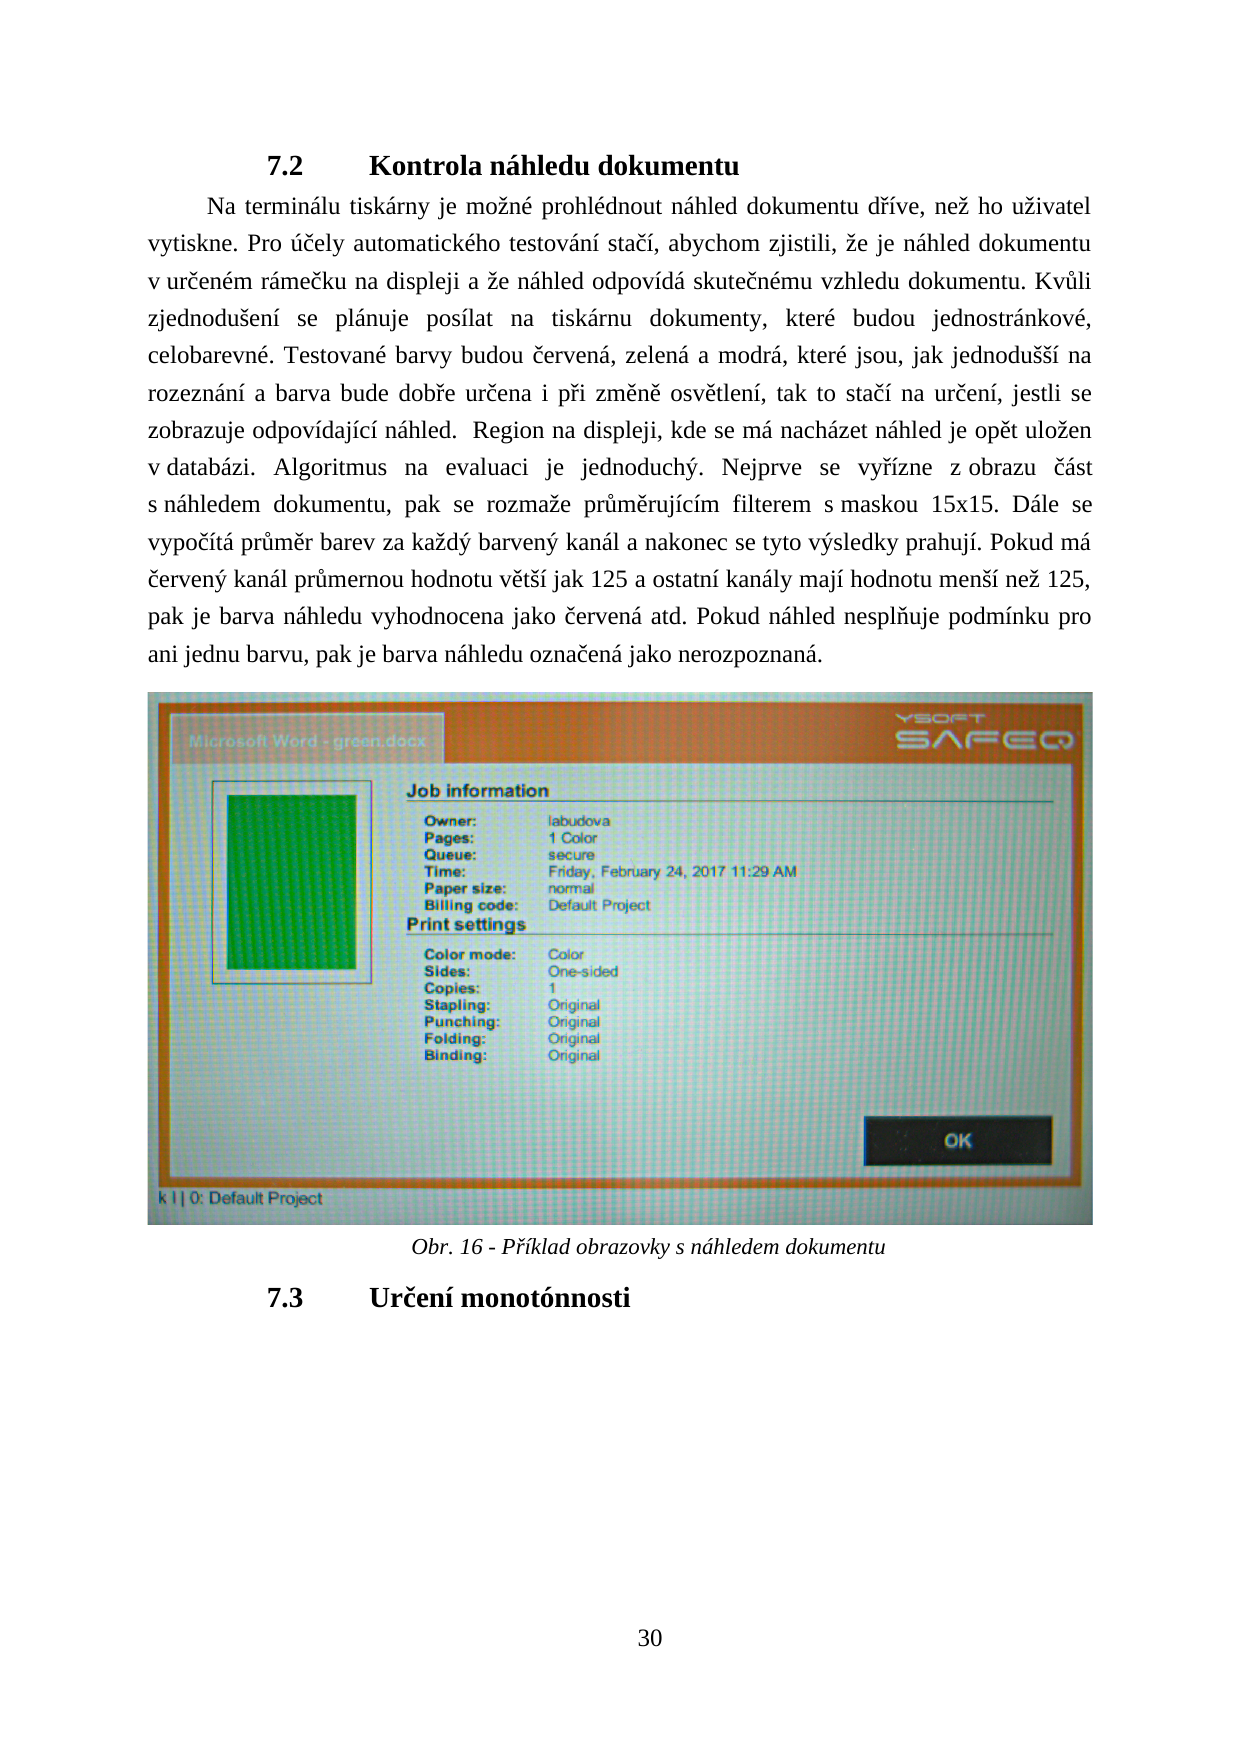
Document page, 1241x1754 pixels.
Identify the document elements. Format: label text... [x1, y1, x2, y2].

subtitle Určení monotónnosti [208, 1280, 1093, 1313]
picture [147, 692, 1093, 1225]
subtitle Kontrola náhledu dokumentu [208, 148, 1093, 181]
text Na terminálu tiskárny je možné prohlédnout náhled dokumentu dříve, než ho uživatel vytiskne. Pro účely automatického testování stačí, abychom zjistili, že je náhled dokumentu v určeném rámečku na displeji a že náhled odpovídá skutečnému vzhledu dokumentu. Kvůli zjednodušení se plánuje posílat na tiskárnu dokumenty, které budou jednostránkové, celobarevné. Testované barvy budou červená, zelená a modrá, které jsou, jak jednodušší na rozeznání a barva bude dobře určena i při změně osvětlení, tak to stačí na určení, jestli se zobrazuje odpovídající náhled. Region na displeji, kde se má nacházet náhled je opět uložen v databázi. Algoritmus na evaluaci je jednoduchý. Nejprve se vyřízne z obrazu část s náhledem dokumentu, pak se rozmaže průměrujícím filterem s maskou 15x15. Dále se vypočítá průměr barev za každý barvený kanál a nakonec se tyto výsledky prahují. Pokud má červený kanál průmernou hodnotu větší jak 125 a ostatní kanály mají hodnotu menší než 125, pak je barva náhledu vyhodnocena jako červená atd. Pokud náhled nesplňuje podmínku pro ani jednu barvu, pak je barva náhledu označená jako nerozpoznaná. [148, 191, 1093, 667]
